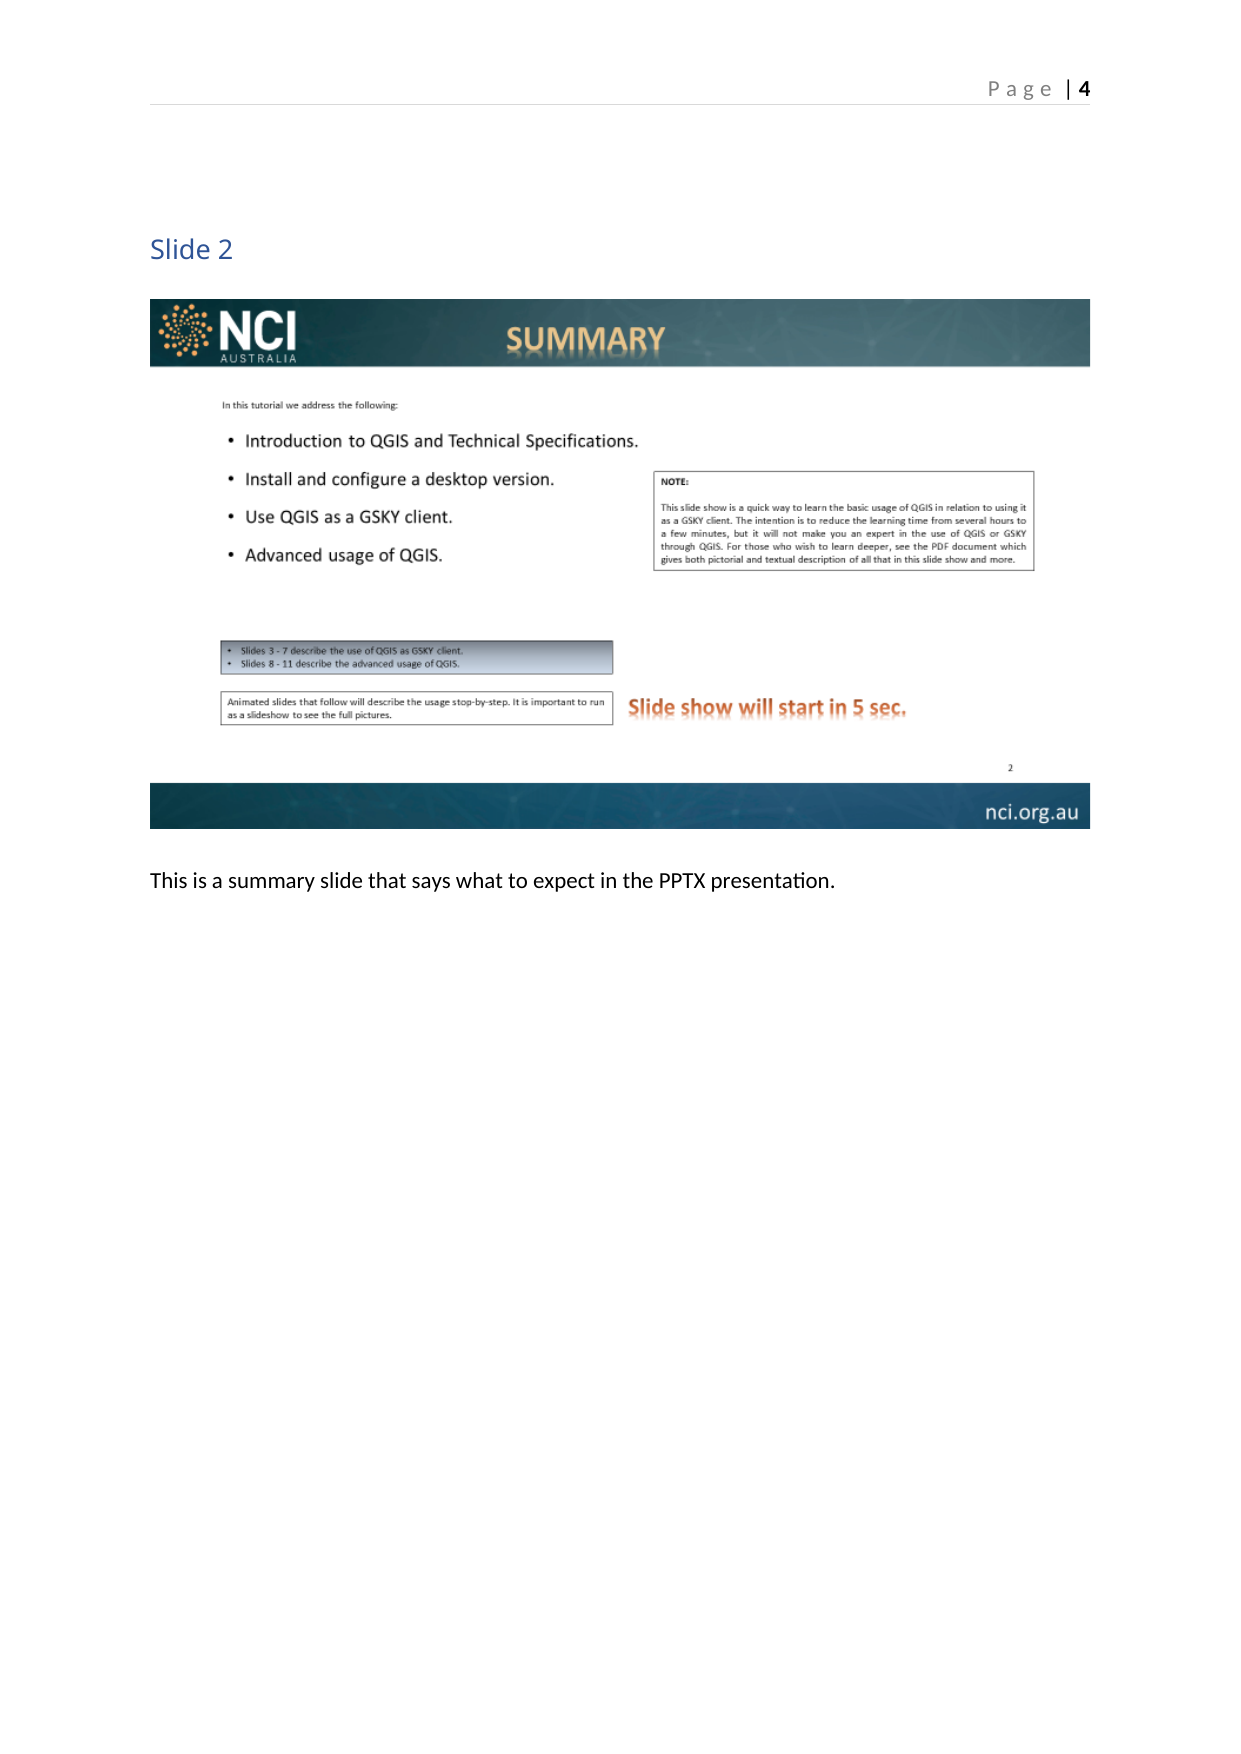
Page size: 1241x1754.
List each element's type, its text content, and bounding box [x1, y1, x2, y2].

subtitle Slide 2 [150, 231, 1090, 268]
picture [150, 299, 1091, 829]
text This is a summary slide that says what to expect in the PPTX presentation. [150, 866, 1090, 894]
